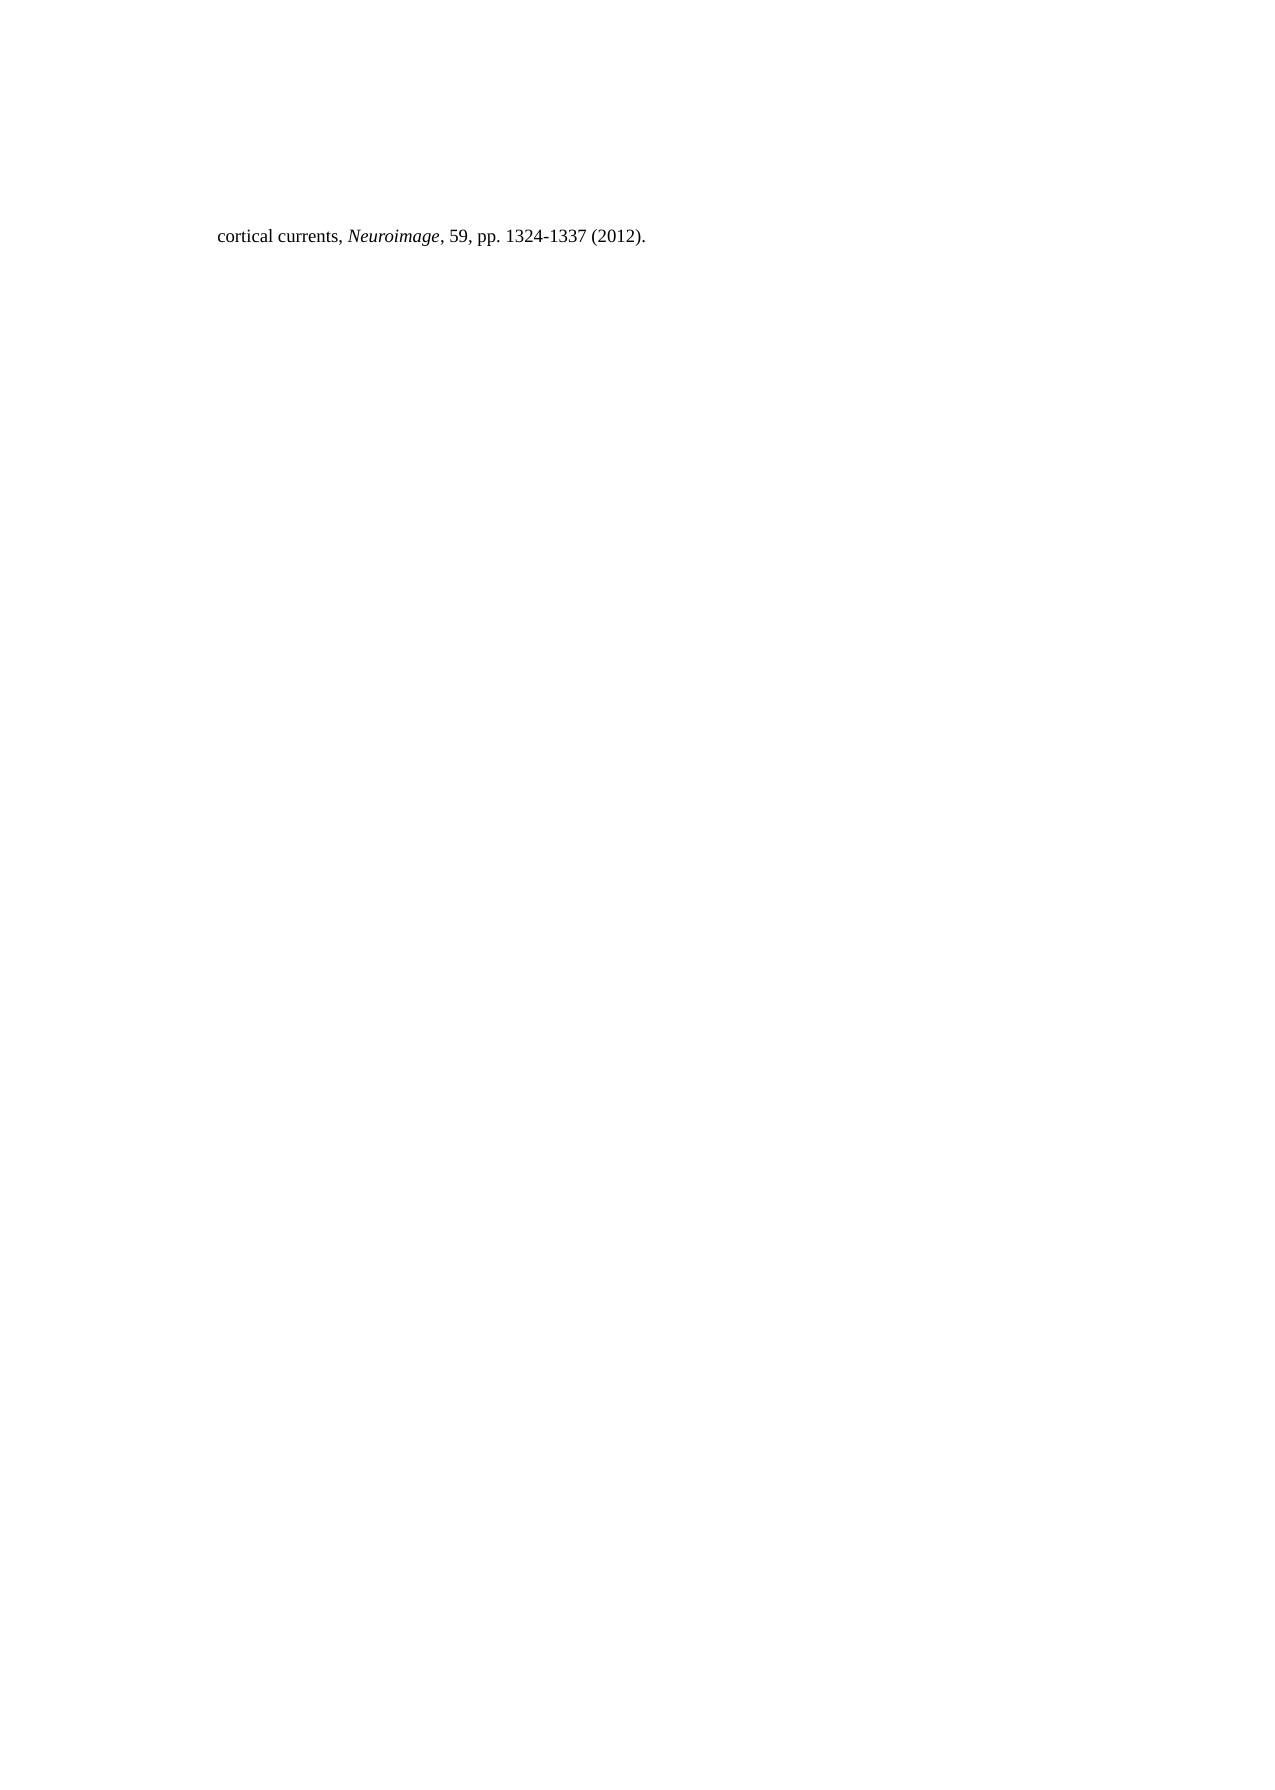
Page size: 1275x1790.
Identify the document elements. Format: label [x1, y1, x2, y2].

text [195, 224, 1080, 247]
